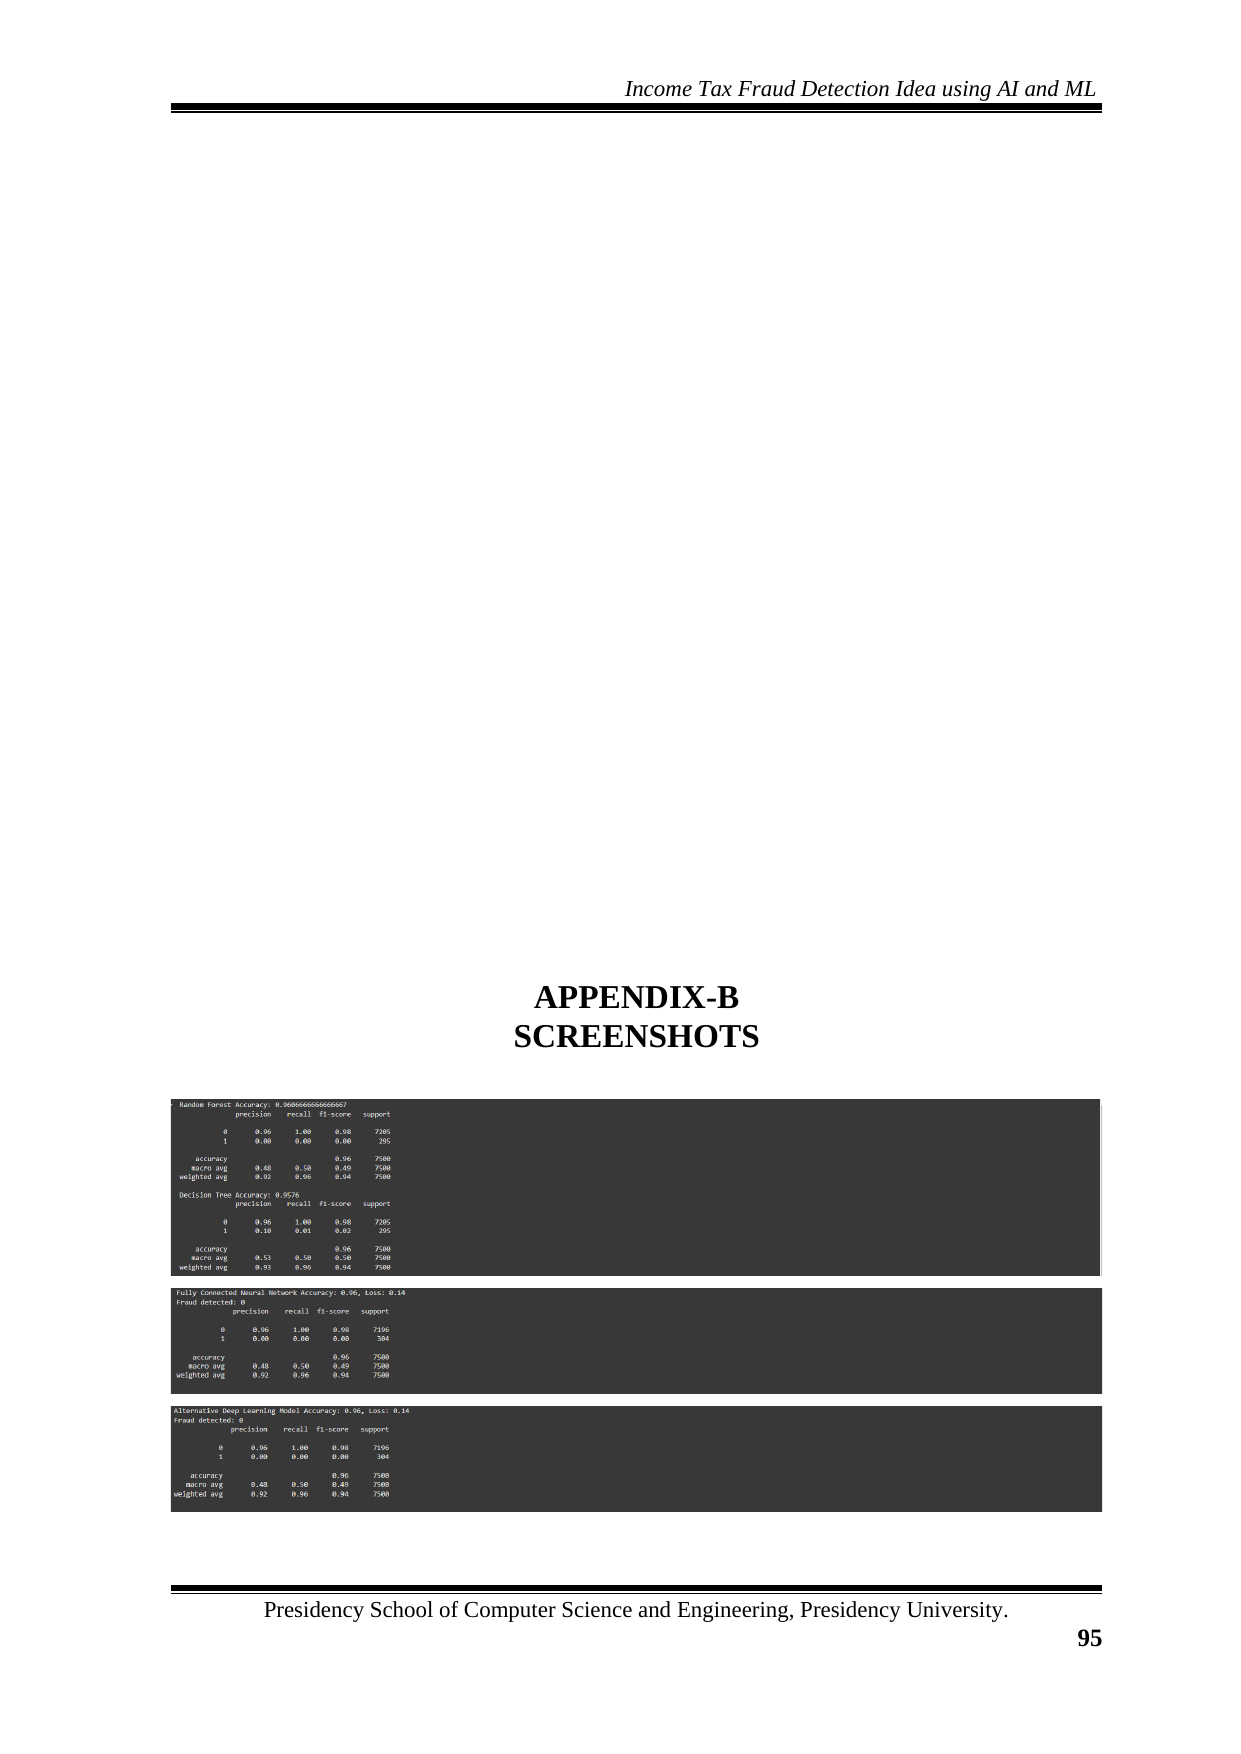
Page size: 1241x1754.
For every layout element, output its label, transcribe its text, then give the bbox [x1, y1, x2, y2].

picture [170, 1406, 1103, 1512]
picture [170, 1288, 1103, 1394]
text APPENDIX-B [171, 977, 1102, 1016]
picture [170, 1099, 1103, 1276]
text SCREENSHOTS [171, 1016, 1102, 1054]
